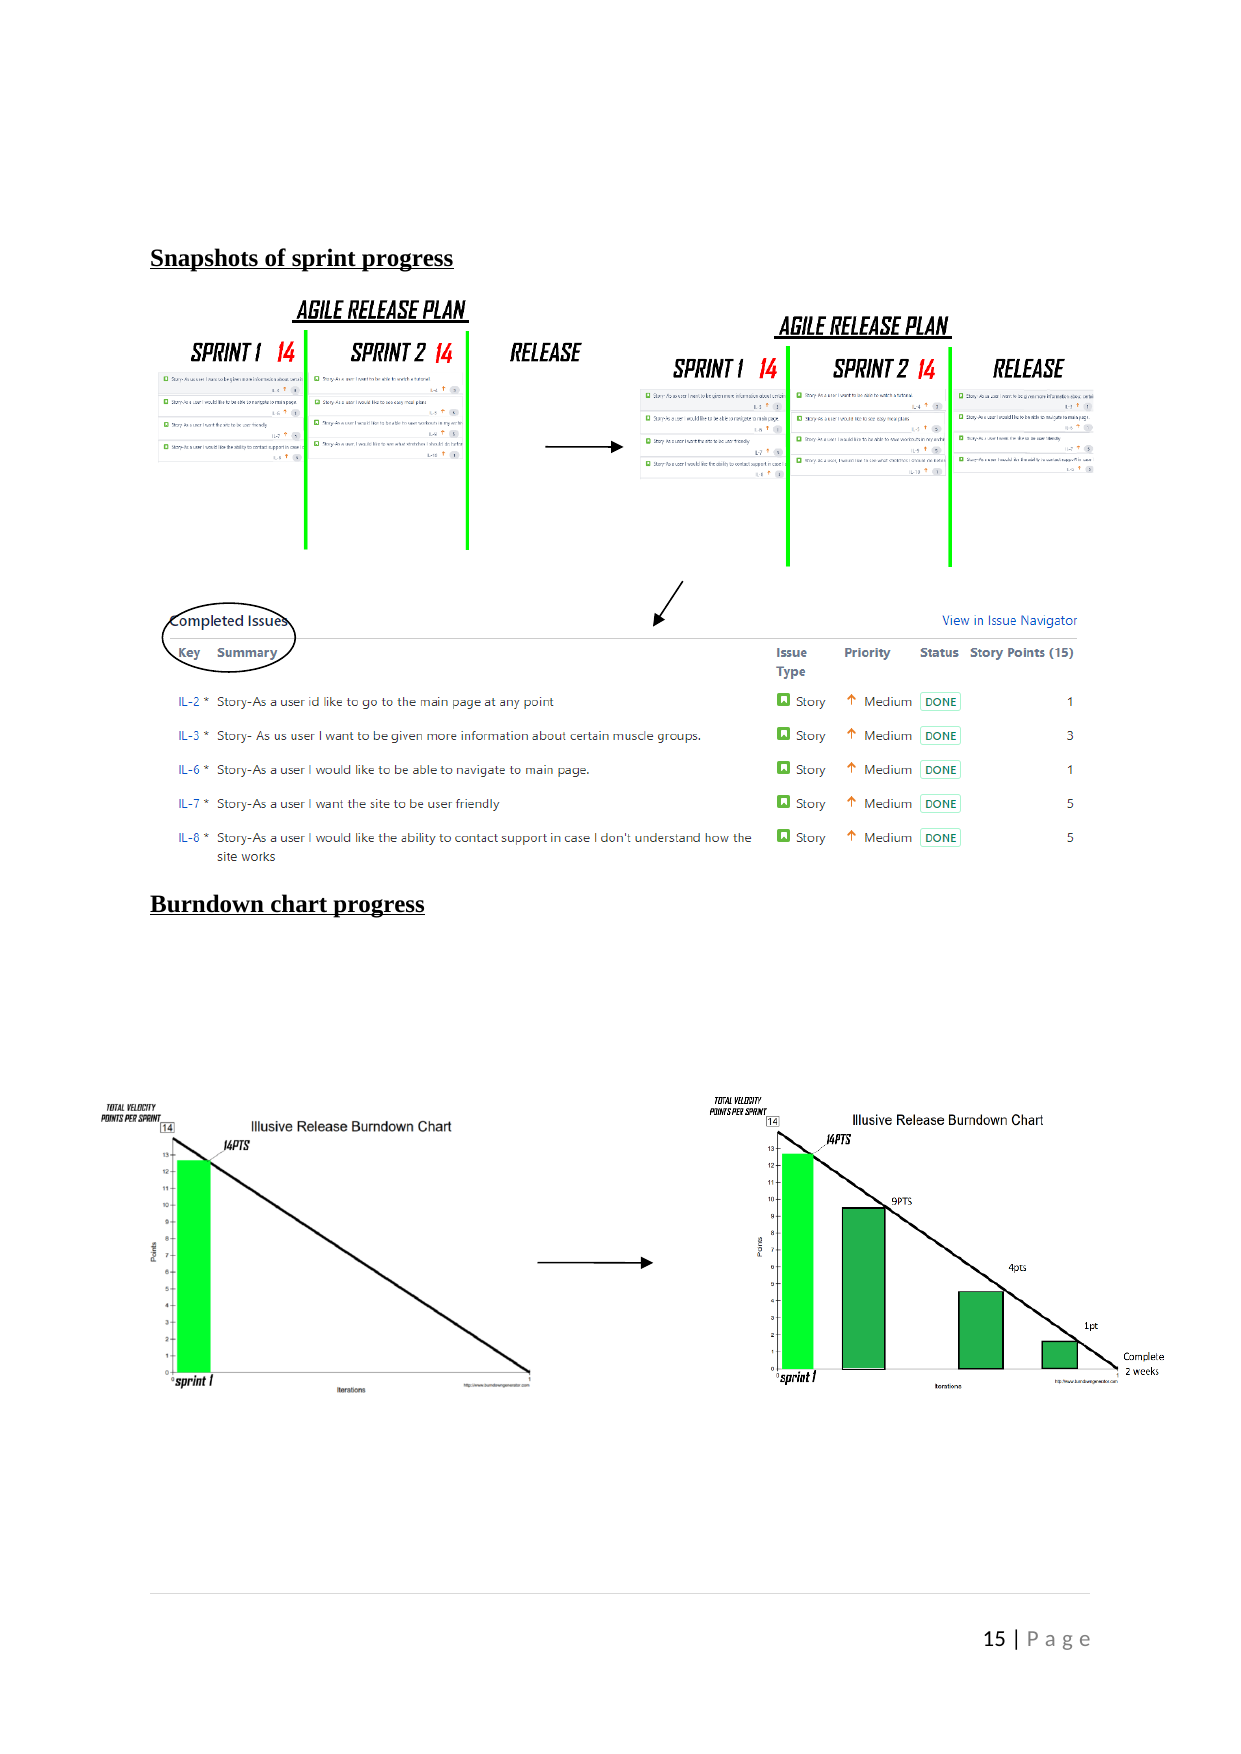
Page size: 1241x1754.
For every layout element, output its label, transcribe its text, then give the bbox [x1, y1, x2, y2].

picture [670, 1075, 1235, 1421]
picture [632, 306, 1094, 567]
picture [150, 599, 1091, 871]
picture [150, 290, 611, 550]
picture [84, 1089, 564, 1401]
text Snapshots of sprint progress [150, 243, 1090, 272]
text Burndown chart progress [150, 889, 1090, 918]
